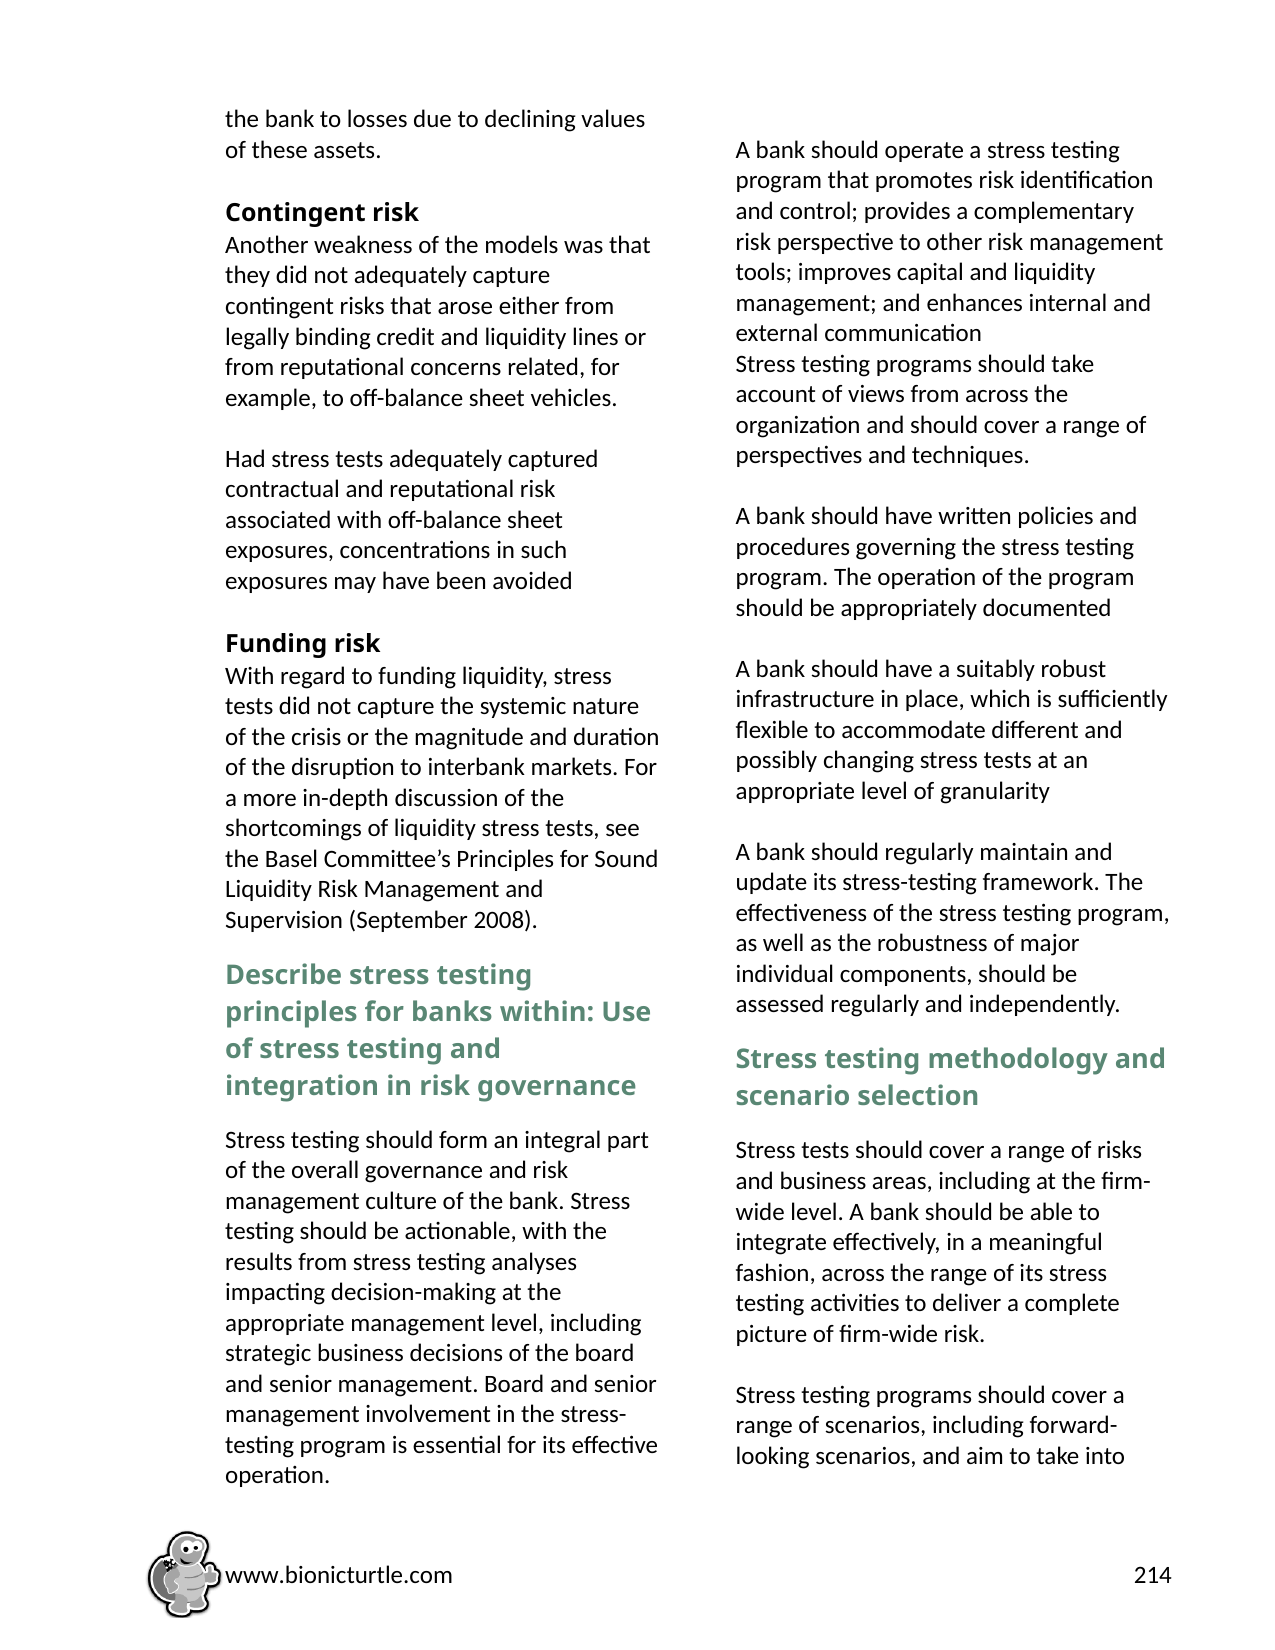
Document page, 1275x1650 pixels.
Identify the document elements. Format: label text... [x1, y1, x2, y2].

text Stress testing should form an integral part of the overall governance and risk management culture of the bank. Stress testing should be actionable, with the results from stress testing analyses impacting at the appropriate management level, including strategic business decisions of the board and senior management. Board and senior management involvement in the program is essential for its effective operation. [225, 1124, 662, 1490]
text A bank should have a suitably robust infrastructure in place, which is sufficiently flexible to accommodate different and possibly changing stress tests at an appropriate level of granularity [735, 653, 1172, 806]
text With regard to funding liquidity, stress tests did not capture the systemic nature of the crisis or the magnitude and duration of the disruption to interbank markets. For a more in-depth discussion of the shortcomings of liquidity stress tests, see the Basel Committee’s Principles for Sound Liquidity Risk Management and Supervision (September 2008). [225, 660, 662, 935]
text Stress tests should cover a range of risks and business areas, including at the firm-wide level. A bank should be able to integrate effectively, in a meaningful fashion, across the range of its stress testing activities to deliver a complete picture of firm-wide risk. [735, 1134, 1172, 1348]
subtitle Funding risk [225, 626, 662, 660]
subtitle Stress testing methodology and scenario selection [735, 1040, 1172, 1114]
subtitle Describe stress testing principles for banks within: Use of stress testing and integration in risk governance [225, 956, 662, 1103]
text Had stress tests adequately captured contractual and reputational risk associated with off-balance sheet exposures, concentrations in such exposures may have been avoided [225, 443, 662, 595]
subtitle Contingent risk [225, 195, 662, 229]
text A bank should regularly maintain and update its framework. The effectiveness of the stress testing program, as well as the robustness of major individual components, should be assessed regularly and independently. [735, 836, 1172, 1019]
text Stress testing programs should take account of views from across the organization and should cover a range of perspectives and techniques. [735, 348, 1172, 470]
text Another weakness of the models was that they did not adequately capture contingent risks that arose either from legally binding credit and liquidity lines or from reputational concerns related, for example, to off-balance sheet vehicles. [225, 229, 662, 412]
text A bank should have written policies and procedures governing the stress testing program. The operation of the program should be appropriately documented [735, 500, 1172, 622]
text A bank should operate a stress testing program that promotes risk identification and control; provides a complementary risk perspective to other risk management tools; improves capital and liquidity management; and enhances internal and external communication [735, 134, 1172, 348]
